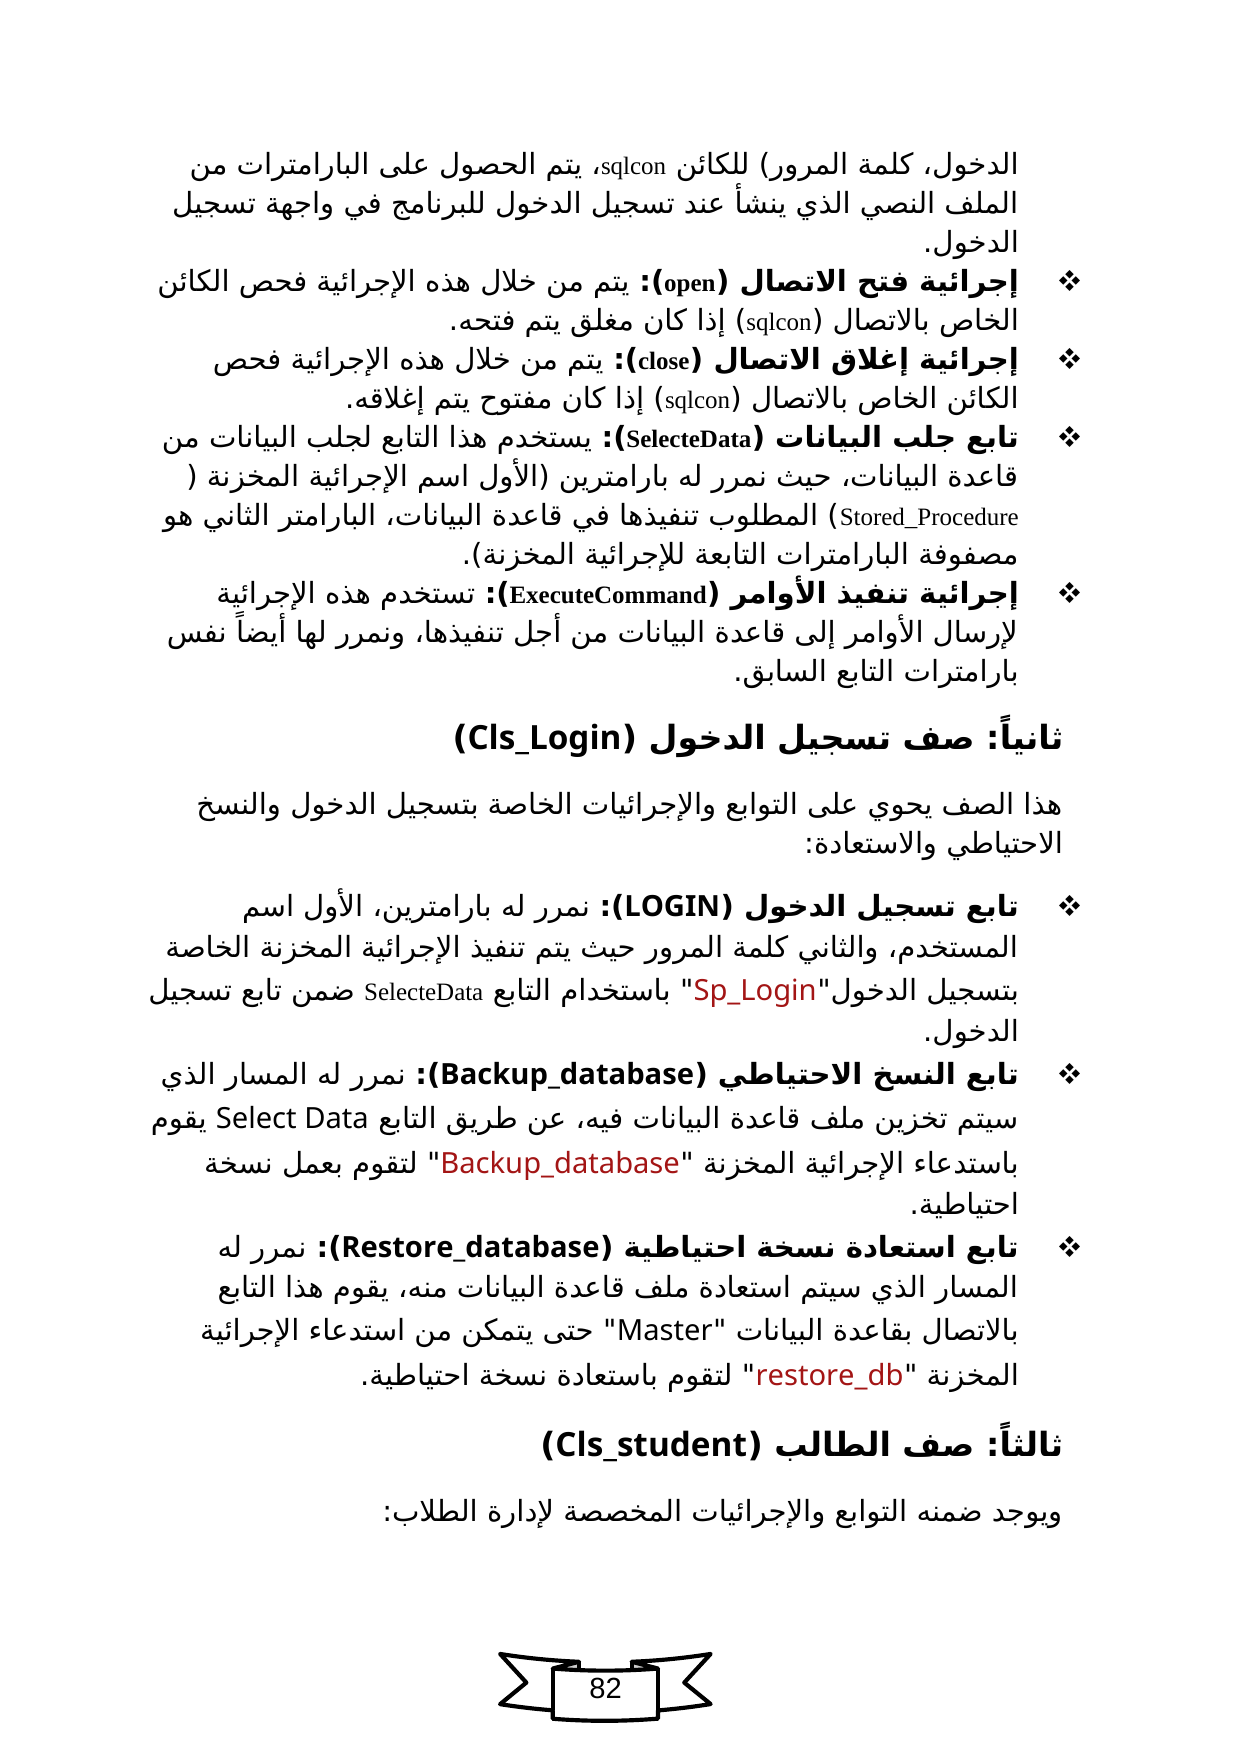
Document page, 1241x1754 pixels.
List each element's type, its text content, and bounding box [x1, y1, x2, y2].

text ويوجد ضمنه التوابع والإجرائيات المخصصة لإدارة الطلاب: [148, 1494, 1063, 1528]
list إجرائية فتح الاتصال (open): يتم من خلال هذه الإجرائية فحص الكائن الخاص بالاتصال (sqlcon) إذا كان مغلق يتم فتحه. [148, 264, 1056, 337]
text ثالثاً: صف الطالب (Cls_student) [148, 1421, 1063, 1466]
list تابع استعادة نسخة احتياطية (Restore_database): نمرر له المسار الذي سيتم استعادة ملف قاعدة البيانات منه، يقوم هذا التابع بالاتصال بقاعدة البيانات "Master" حتى يتمكن من استدعاء الإجرائية المخزنة "restore_db" لتقوم باستعادة نسخة احتياطية. [148, 1226, 1056, 1394]
list تابع تسجيل الدخول (LOGIN): نمرر له بارامترين، الأول اسم المستخدم، والثاني كلمة المرور حيث يتم تنفيذ الإجرائية المخزنة الخاصة بتسجيل الدخول"Sp_Login" باستخدام التابع SelecteData ضمن تابع تسجيل الدخول. [148, 886, 1056, 1048]
text هذا الصف يحوي على التوابع والإجرائيات الخاصة بتسجيل الدخول والنسخ الاحتياطي والاستعادة: [148, 787, 1063, 860]
list إجرائية إغلاق الاتصال (close): يتم من خلال هذه الإجرائية فحص الكائن الخاص بالاتصال (sqlcon) إذا كان مفتوح يتم إغلاقه. [148, 342, 1056, 415]
list تابع النسخ الاحتياطي (Backup_database): نمرر له المسار الذي سيتم تخزين ملف قاعدة البيانات فيه، عن طريق التابع Select Data يقوم باستدعاء الإجرائية المخزنة "Backup_database" لتقوم بعمل نسخة احتياطية. [148, 1053, 1056, 1221]
list تابع جلب البيانات (SelecteData): يستخدم هذا التابع لجلب البيانات من قاعدة البيانات، حيث نمرر له بارامترين (الأول اسم الإجرائية المخزنة (Stored_Procedure) المطلوب تنفيذها في قاعدة البيانات، البارامتر الثاني هو مصفوفة البارامترات التابعة للإجرائية المخزنة). [148, 420, 1056, 571]
text ثانياً: صف تسجيل الدخول (Cls_Login) [148, 714, 1063, 759]
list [148, 148, 1056, 259]
list إجرائية تنفيذ الأوامر (ExecuteCommand): تستخدم هذه الإجرائية لإرسال الأوامر إلى قاعدة البيانات من أجل تنفيذها، ونمرر لها أيضاً نفس بارامترات التابع السابق. [148, 576, 1056, 688]
